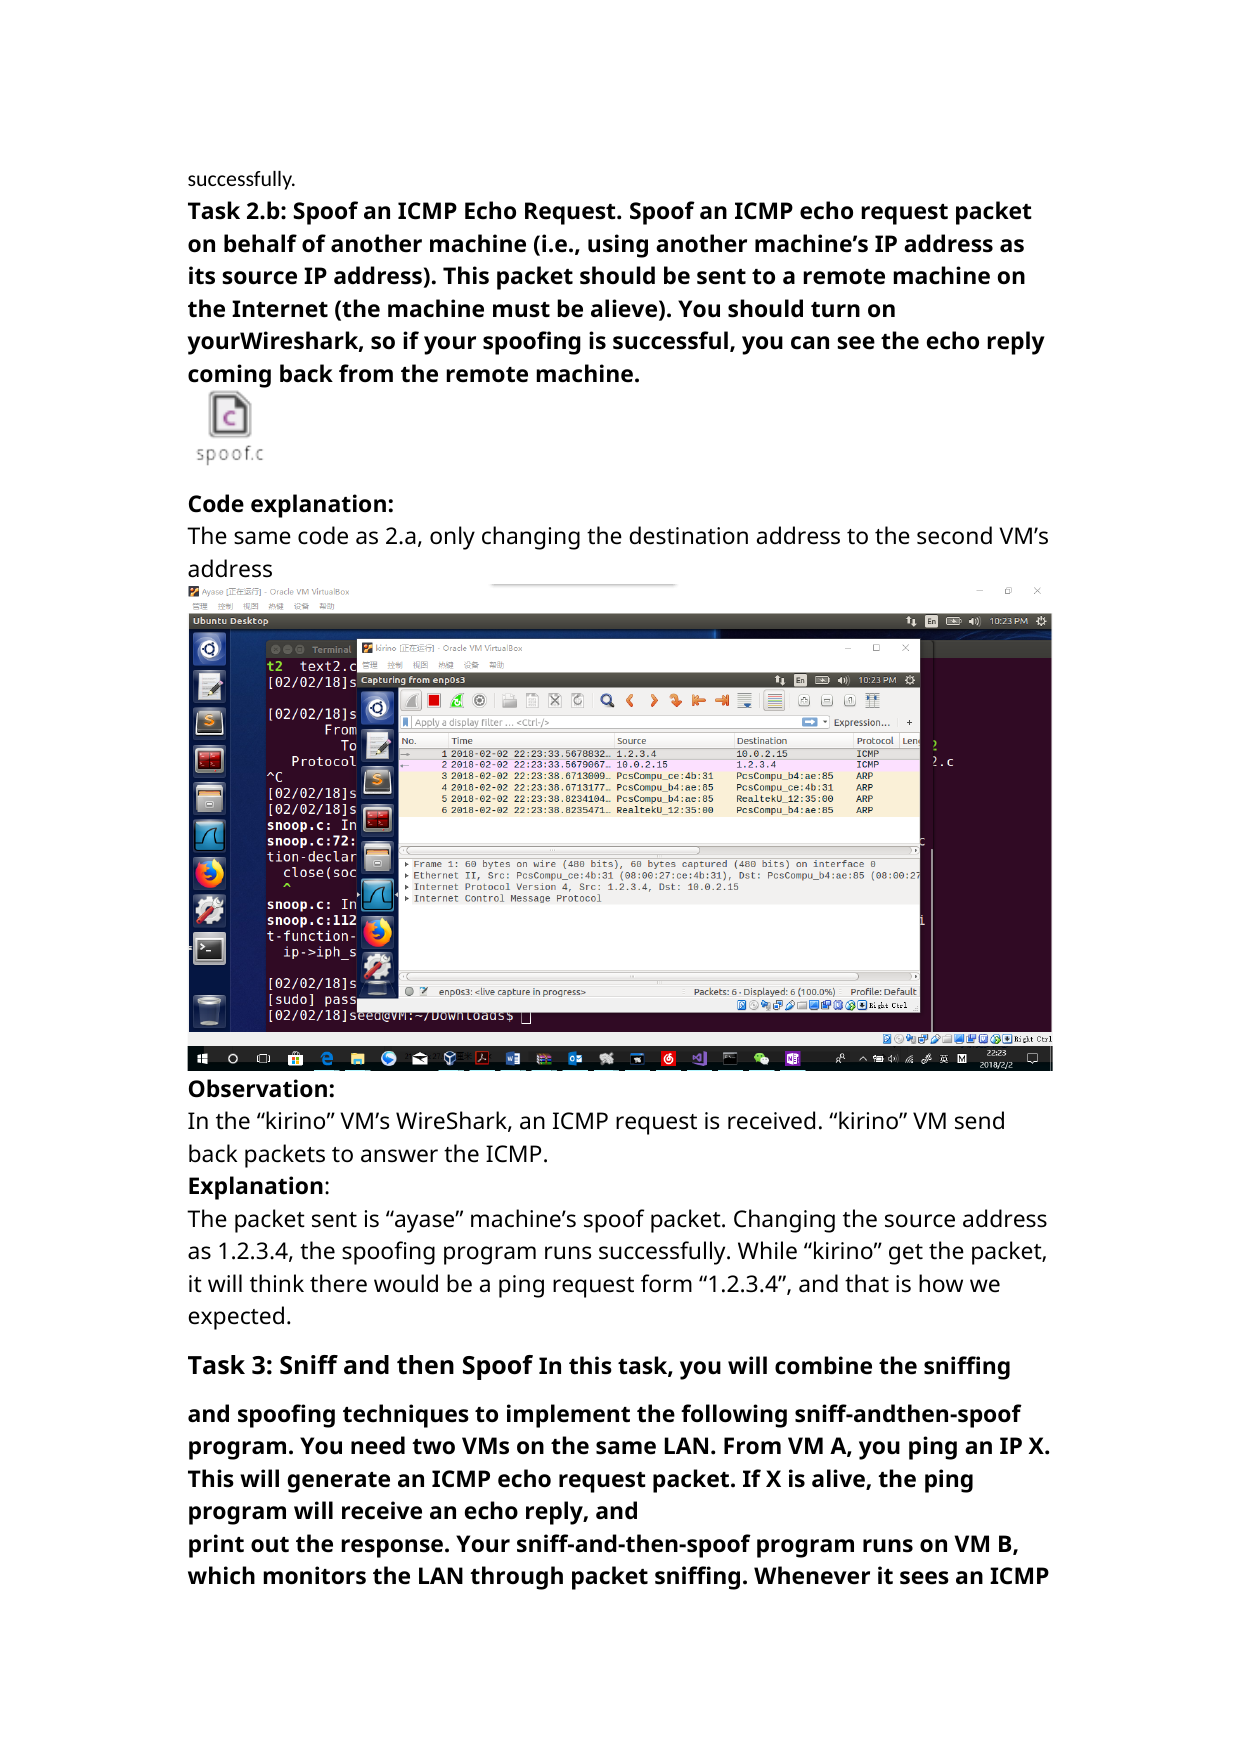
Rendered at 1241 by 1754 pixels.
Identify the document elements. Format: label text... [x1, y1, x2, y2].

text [187, 162, 1053, 194]
text Task 2.b: Spoof an ICMP Echo Request. Spoof an ICMP echo request packet on behalf of another machine (i.e., using another machine’s IP address as its source IP address). This packet should be sent to a remote machine on the Internet (the machine must be alieve). You should turn on yourWireshark, so if your spoofing is successful, you can see the echo reply coming back from the remote machine. [187, 194, 1053, 389]
picture [187, 584, 1053, 1071]
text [187, 1527, 1053, 1592]
text The packet sent is “ayase” machine’s spoof packet. Changing the source address as 1.2.3.4, the spoofing program runs successfully. While “kirino” get the packet, it will think there would be a ping request form “1.2.3.4”, and that is how we expected. [187, 1202, 1053, 1332]
text Observation: [187, 1072, 1053, 1104]
text The same code as 2.a, only changing the destination address to the second VM’s address [187, 519, 1053, 584]
text Code explanation: [187, 487, 1053, 519]
text Explanation: [187, 1169, 1053, 1202]
text Task 3: Sniff and then Spoof In this task, you will combine the sniffing and spoofing techniques to implement the following sniff-andthen-spoof program. You need two VMs on the same LAN. From VM A, you ping an IP X. This will generate an ICMP echo request packet. If X is alive, the ping program will receive an echo reply, and [187, 1332, 1053, 1527]
text In the “kirino” VM’s WireShark, an ICMP request is received. “kirino” VM send back packets to answer the ICMP. [187, 1104, 1053, 1169]
